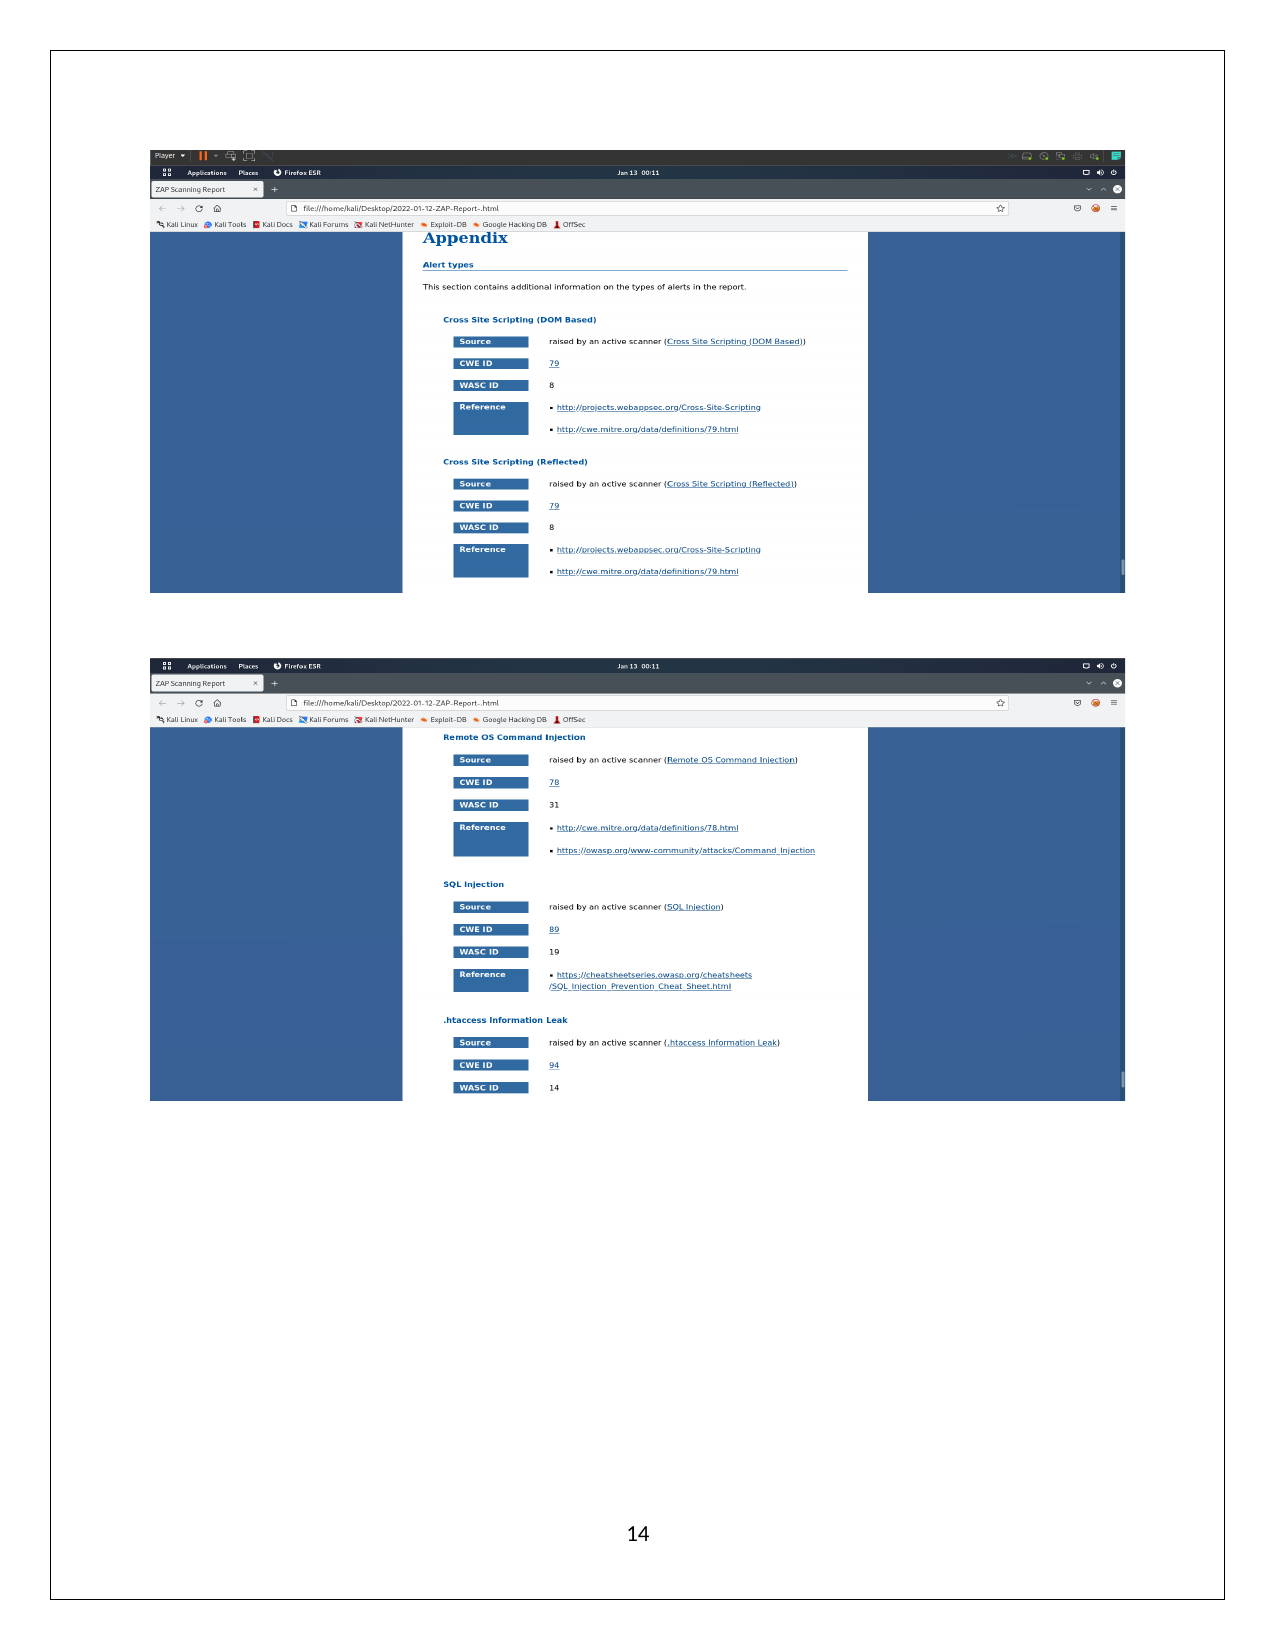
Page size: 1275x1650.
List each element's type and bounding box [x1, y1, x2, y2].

picture [150, 150, 1125, 593]
picture [150, 658, 1125, 1101]
